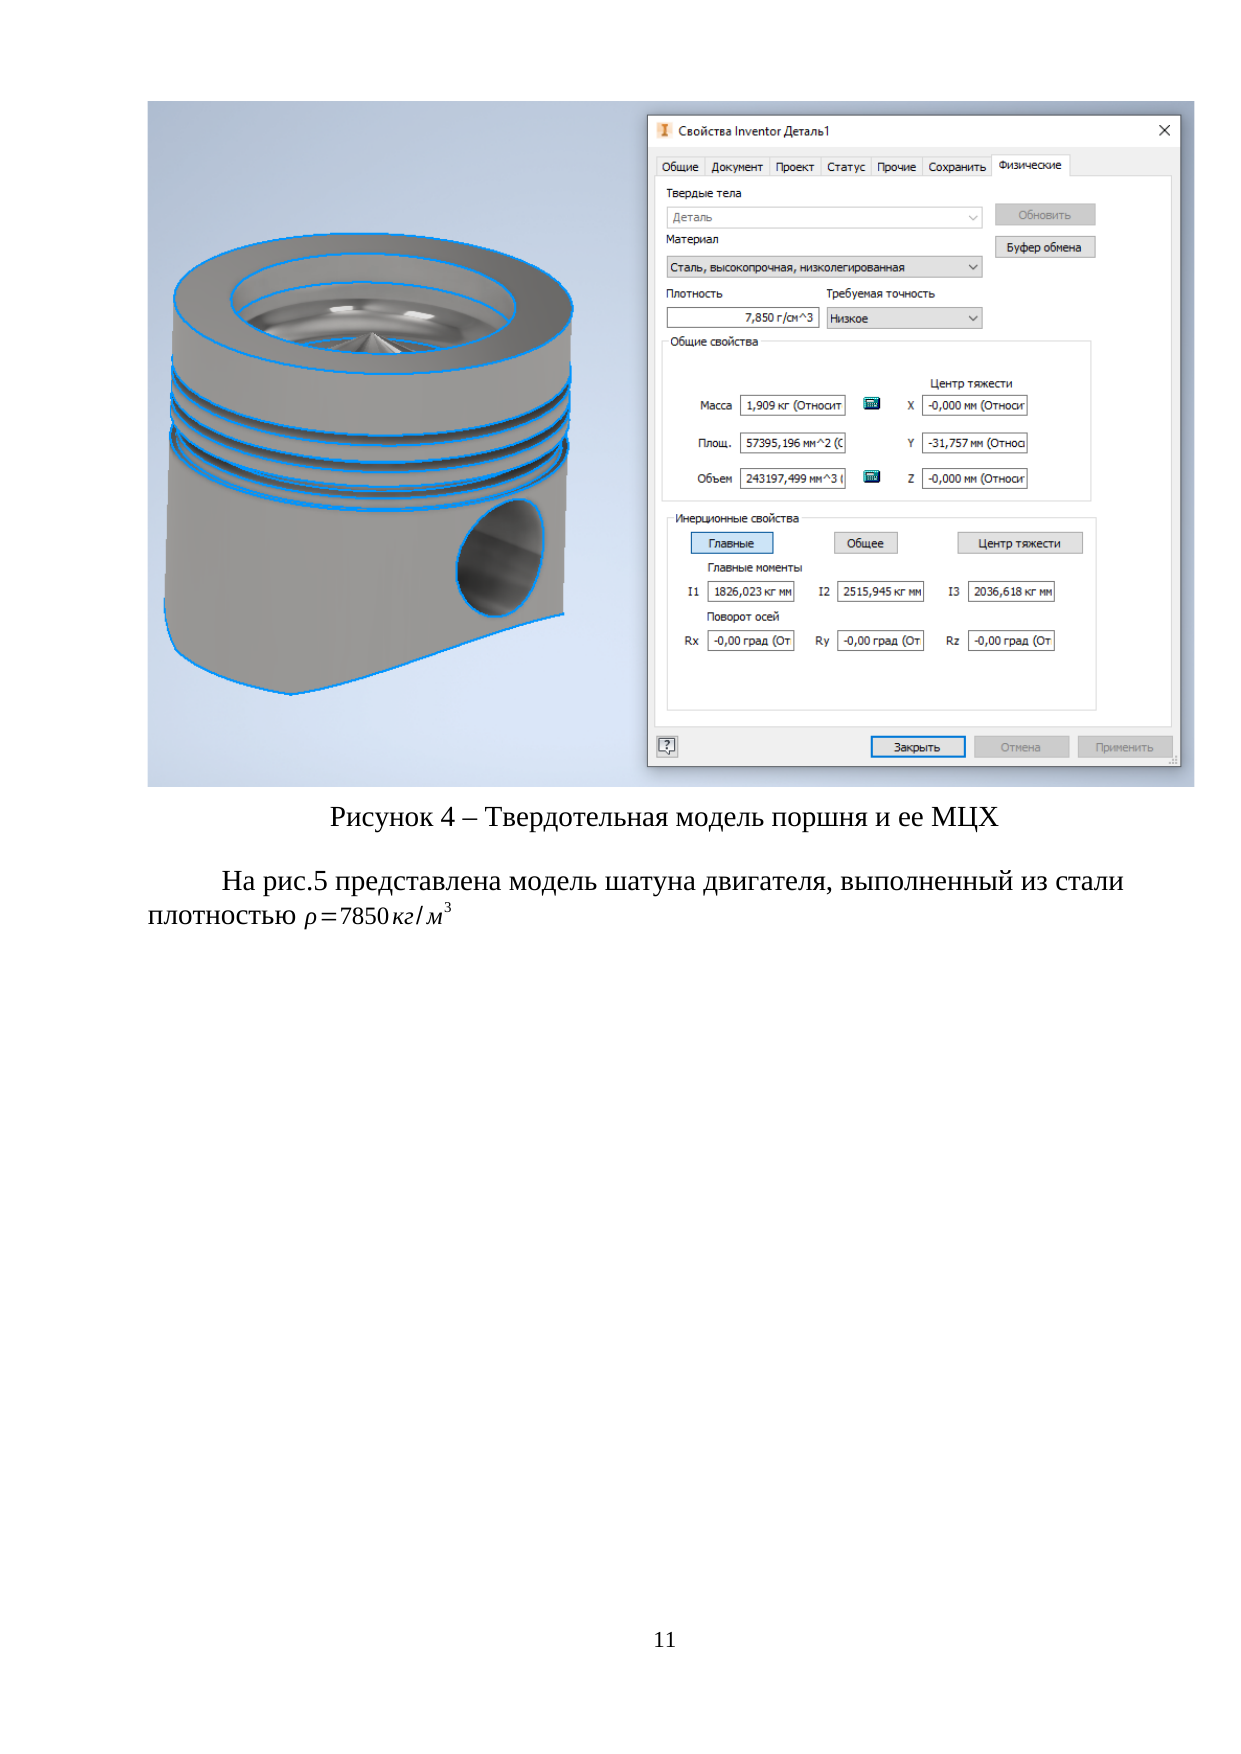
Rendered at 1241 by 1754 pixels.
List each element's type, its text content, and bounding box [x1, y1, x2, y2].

picture [147, 101, 1195, 787]
text Рисунок 4 – Твердотельная модель поршня и ее МЦХ [148, 799, 1181, 833]
text На рис.5 представлена модель шатуна двигателя, выполненный из стали плотностью [148, 863, 1181, 931]
